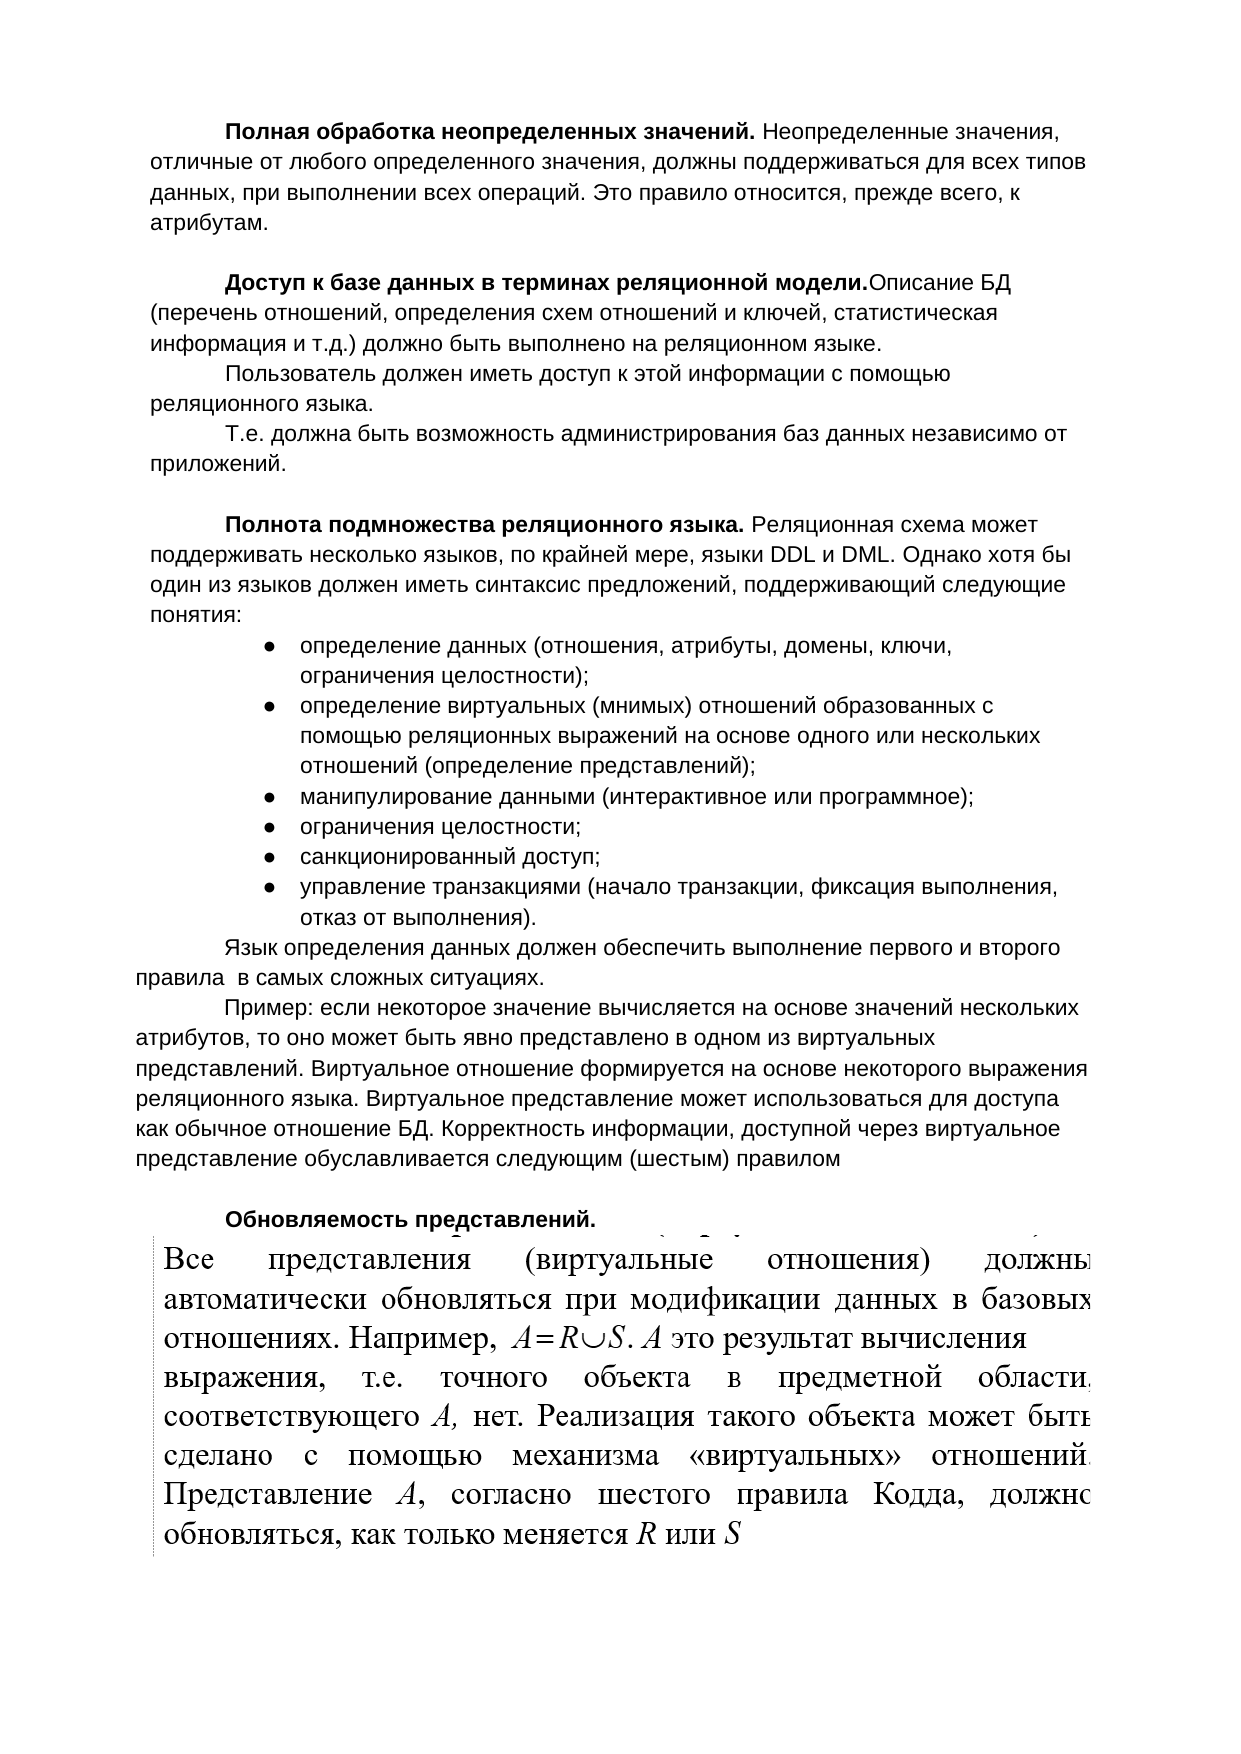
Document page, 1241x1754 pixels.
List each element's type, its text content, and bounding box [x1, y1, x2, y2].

text Пример: если некоторое значение вычисляется на основе значений нескольких атрибутов, то оно может быть явно представлено в одном из виртуальных представлений. Виртуальное отношение формируется на основе некоторого выражения реляционного языка. Виртуальное представление может использоваться для доступа как обычное отношение БД. Корректность информации, доступной через виртуальное представление обуславливается следующим (шестым) правилом [135, 994, 1090, 1171]
text Полнота подмножества реляционного языка. Реляционная схема может поддерживать несколько языков, по крайней мере, языки DDL и DML. Однако хотя бы один из языков должен иметь синтаксис предложений, поддерживающий следующие понятия: [150, 511, 1090, 628]
list ограничения целостности; [262, 813, 1090, 839]
text Язык определения данных должен обеспечить выполнение первого и второго правила в самых сложных ситуациях. [135, 934, 1090, 990]
text Доступ к базе данных в терминах реляционной модели.Описание БД (перечень отношений, определения схем отношений и ключей, статистическая информация и т.д.) должно быть выполнено на реляционном языке. [150, 269, 1090, 356]
text Полная обработка неопределенных значений. Неопределенные значения, отличные от любого определенного значения, должны поддерживаться для всех типов данных, при выполнении всех операций. Это правило относится, прежде всего, к атрибутам. [150, 118, 1090, 235]
text Пользователь должен иметь доступ к этой информации с помощью реляционного языка. [150, 360, 1090, 416]
list определение данных (отношения, атрибуты, домены, ключи, ограничения целостности); [262, 632, 1090, 688]
list управление транзакциями (начало транзакции, фиксация выполнения, отказ от выполнения). [262, 873, 1090, 930]
picture [150, 1235, 1091, 1557]
list санкционированный доступ; [262, 843, 1090, 869]
list манипулирование данными (интерактивное или программное); [262, 783, 1090, 809]
list определение виртуальных (мнимых) отношений образованных с помощью реляционных выражений на основе одного или нескольких отношений (определение представлений); [262, 692, 1090, 779]
text Обновляемость представлений. [150, 1206, 1090, 1235]
text Т.е. должна быть возможность администрирования баз данных независимо от приложений. [150, 420, 1090, 477]
